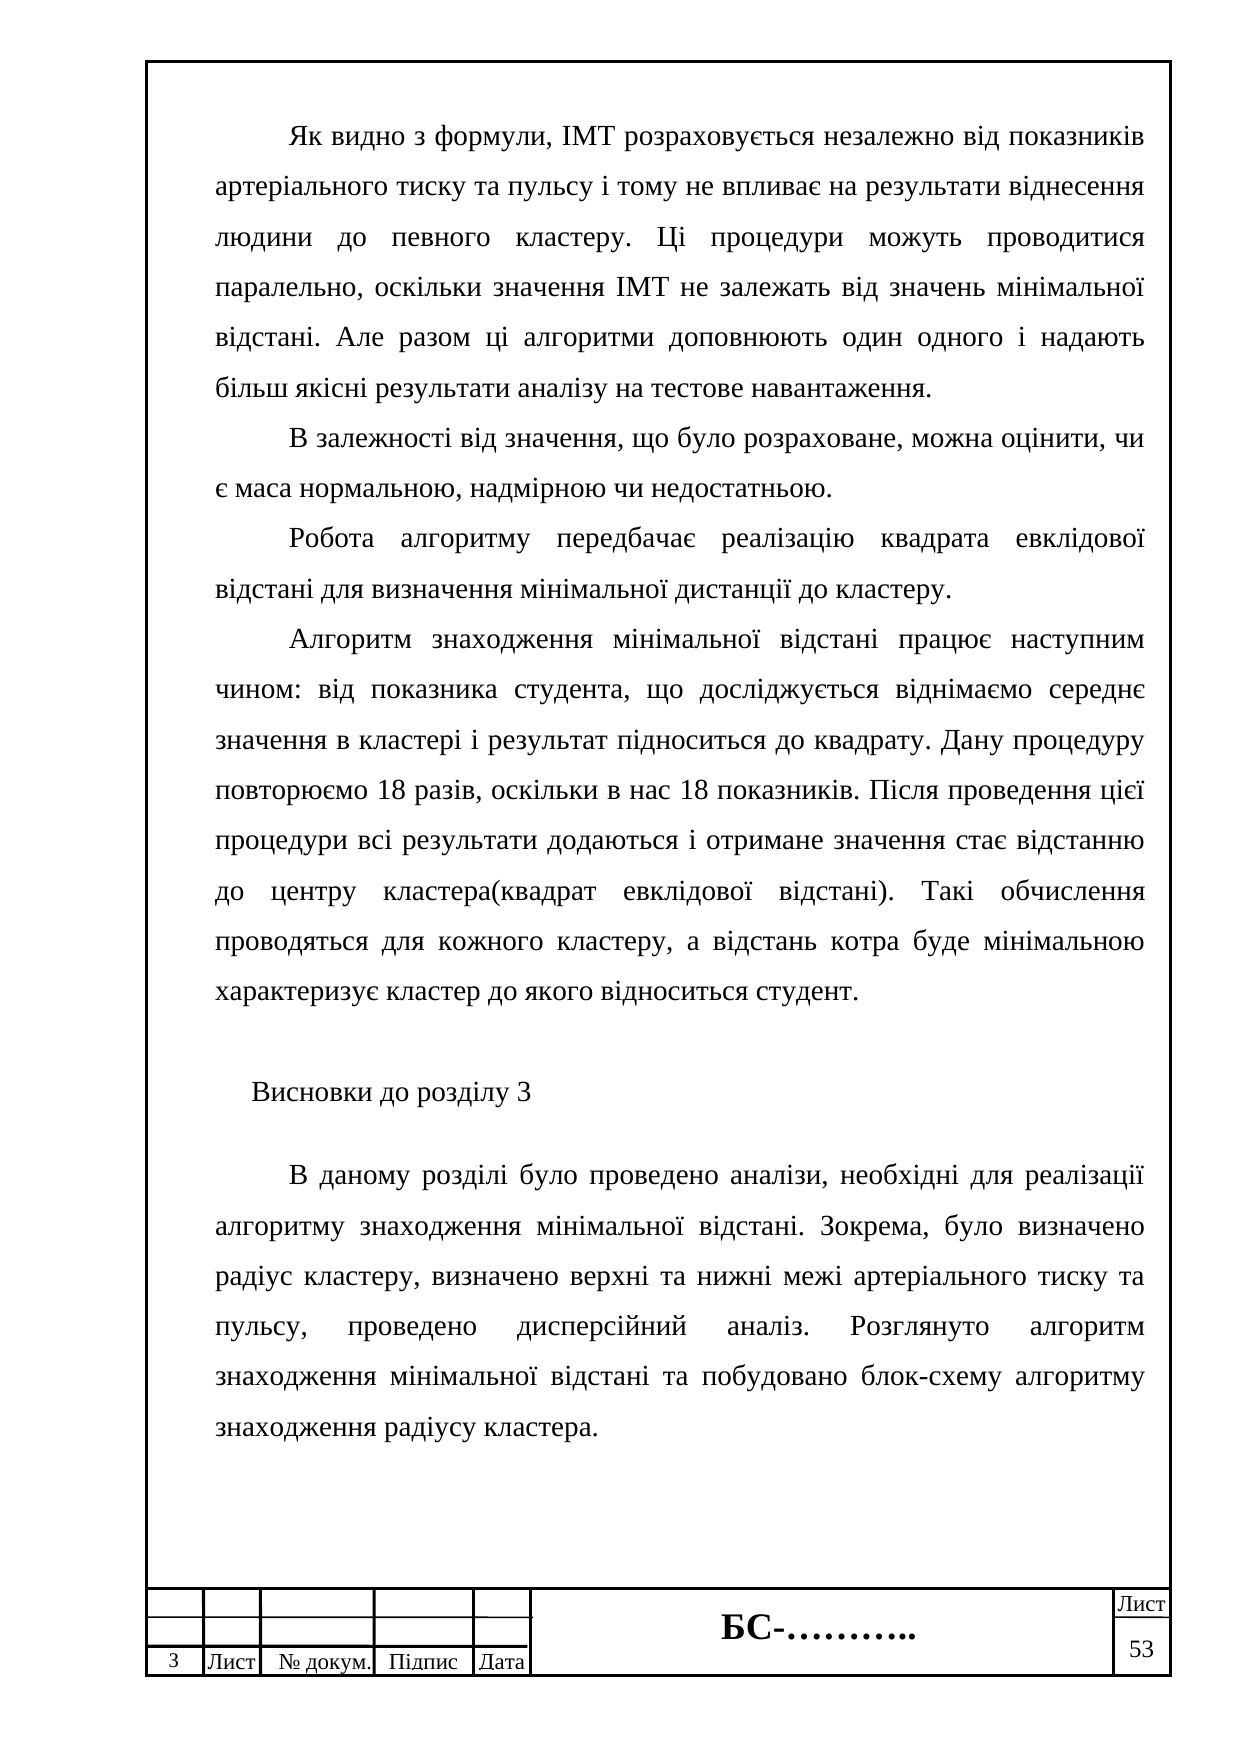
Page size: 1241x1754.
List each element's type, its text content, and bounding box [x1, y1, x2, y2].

text Робота алгоритму передбачає реалізацію квадрата евклідової відстані для визначення мінімальної дистанції до кластеру. [215, 521, 1146, 604]
subtitle Висновки до розділу 3 [251, 1074, 1146, 1107]
text Як видно з формули, ІМТ розраховується незалежно від показників артеріального тиску та пульсу і тому не впливає на результати віднесення людини до певного кластеру. Ці процедури можуть проводитися паралельно, оскільки значення ІМТ не залежать від значень мінімальної відстані. Але разом ці алгоритми доповнюють один одного і надають більш якісні результати аналізу на тестове навантаження. [215, 118, 1146, 403]
text В даному розділі було проведено аналізи, необхідні для реалізації алгоритму знаходження мінімальної відстані. Зокрема, було визначено радіус кластеру, визначено верхні та нижні межі артеріального тиску та пульсу, проведено дисперсійний аналіз. Розглянуто алгоритм знаходження мінімальної відстані та побудовано блок-схему алгоритму знаходження радіусу кластера. [215, 1157, 1146, 1442]
text Алгоритм знаходження мінімальної відстані працює наступним чином: від показника студента, що досліджується віднімаємо середнє значення в кластері і результат підноситься до квадрату. Дану процедуру повторюємо 18 разів, оскільки в нас 18 показників. Після проведення цієї процедури всі результати додаються і отримане значення стає відстанню до центру кластера(квадрат евклідової відстані). Такі обчислення проводяться для кожного кластеру, а відстань котра буде мінімальною характеризує кластер до якого відноситься студент. [215, 621, 1146, 1007]
text В залежності від значення, що було розраховане, можна оцінити, чи є маса нормальною, надмірною чи недостатньою. [215, 420, 1146, 504]
